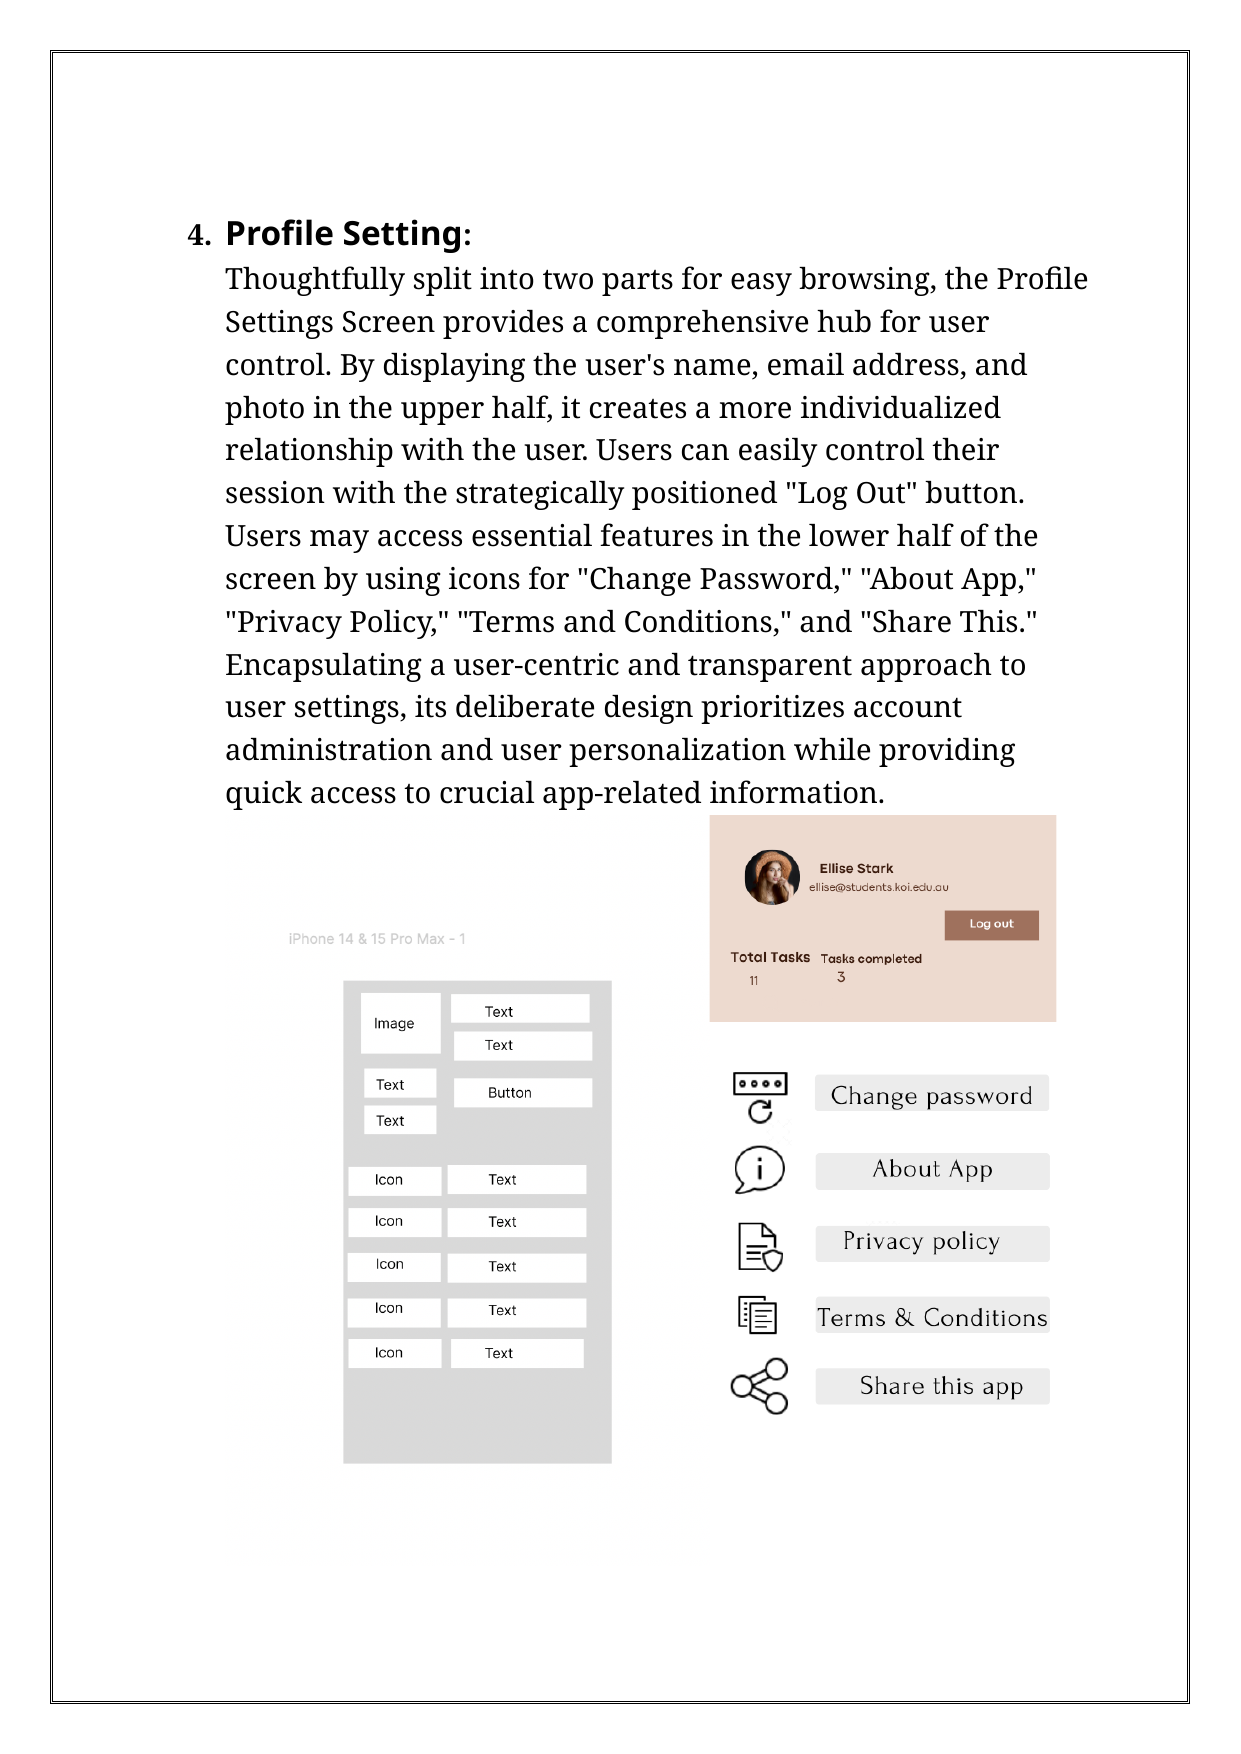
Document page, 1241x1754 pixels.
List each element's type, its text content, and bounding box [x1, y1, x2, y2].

picture [225, 815, 1057, 1566]
list Profile Setting: [187, 209, 1090, 255]
list Thoughtfully split into two parts for easy browsing, the Profile Settings Screen provides a comprehensive hub for user control. By displaying the user's name, email address, and photo in the upper half, it creates a more individualized relationship with the user. Users can easily control their session with the strategically positioned "Log Out" button. Users may access essential features in the lower half of the screen by using icons for "Change Password," "About App," "Privacy Policy," "Terms and Conditions," and "Share This." Encapsulating a user-centric and transparent approach to user settings, its deliberate design prioritizes account administration and user personalization while providing quick access to crucial app-related information. [225, 258, 1090, 812]
